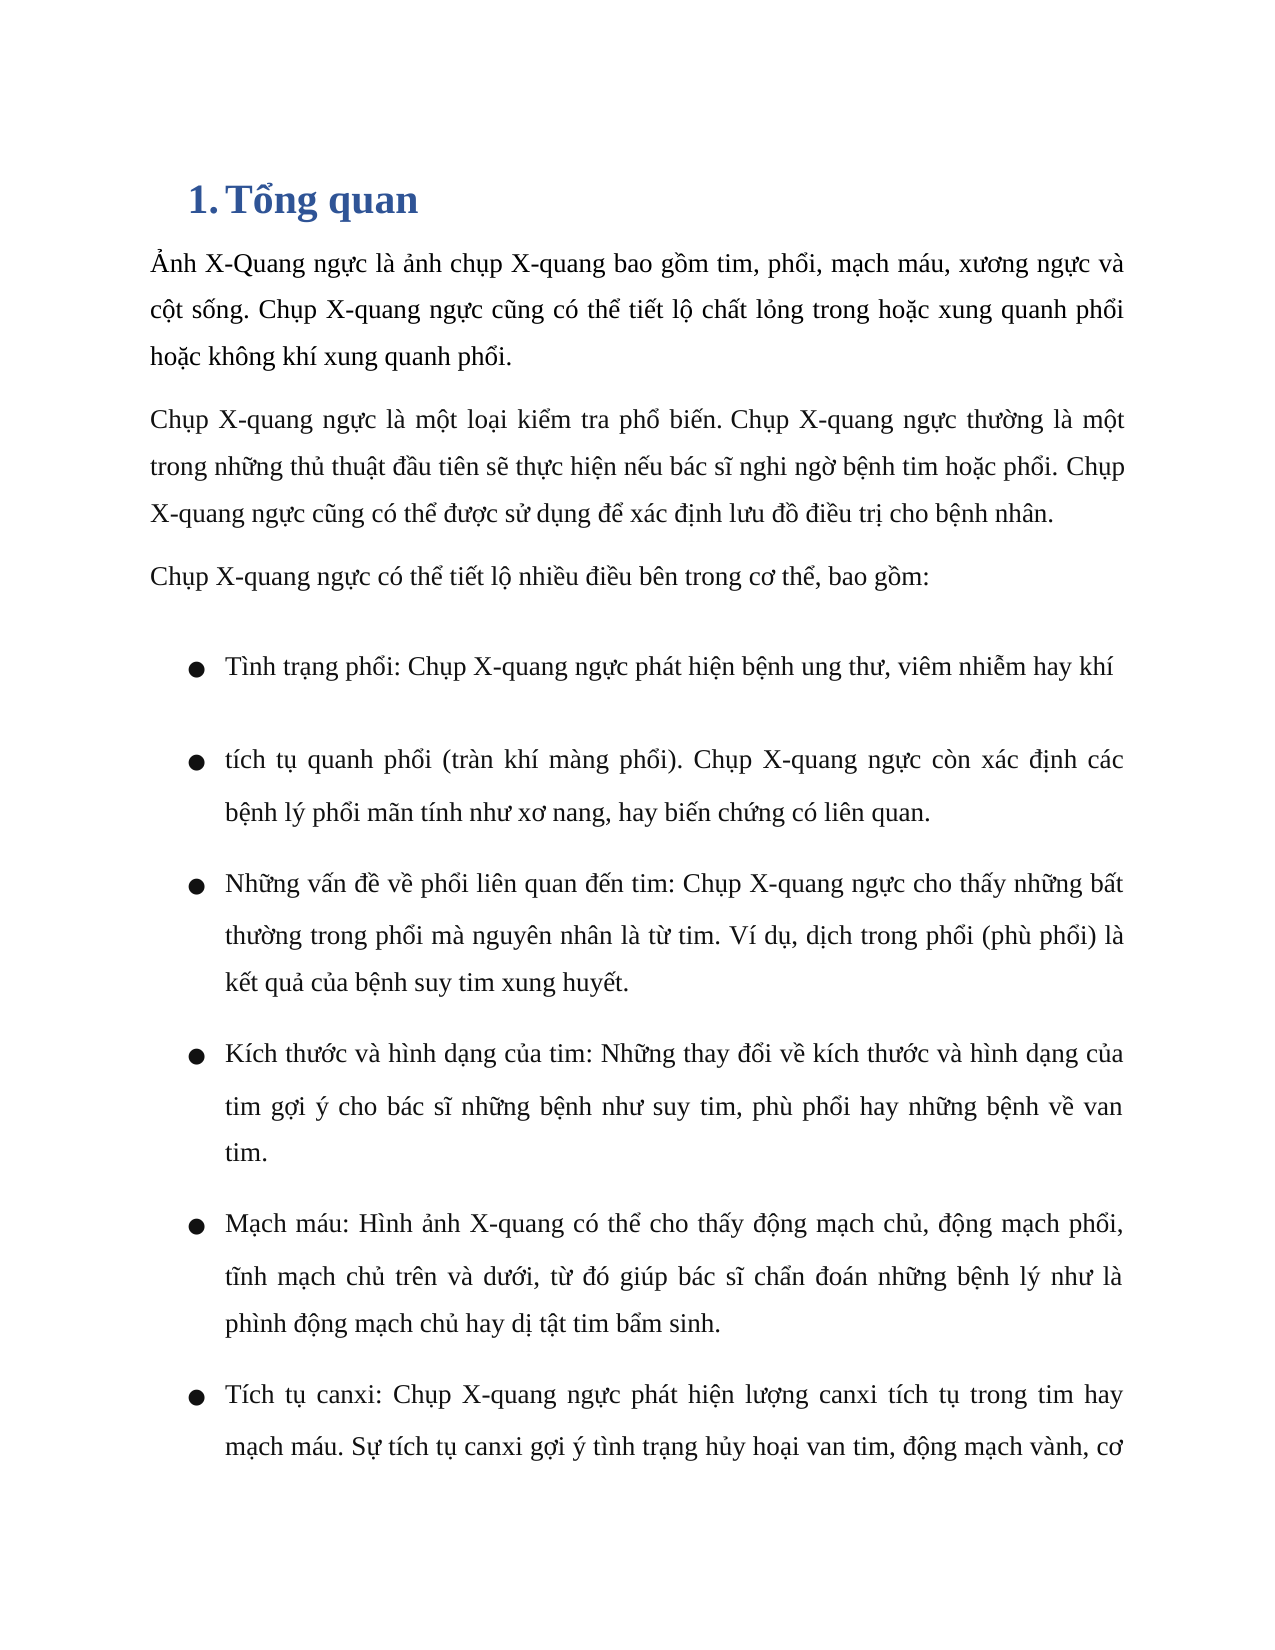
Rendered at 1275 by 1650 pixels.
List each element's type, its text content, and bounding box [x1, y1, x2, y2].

subtitle Tổng quan [187, 175, 1125, 223]
text Ảnh X-Quang ngực là ảnh chụp X-quang bao gồm tim, phổi, mạch máu, xương ngực và cột sống. Chụp X-quang ngực cũng có thể tiết lộ chất lỏng trong hoặc xung quanh phổi hoặc không khí xung quanh phổi. [150, 247, 1125, 371]
text Chụp X-quang ngực có thể tiết lộ nhiều điều bên trong cơ thể, bao gồm: [150, 560, 1125, 591]
list Kích thước và hình dạng của tim: Những thay đổi về kích thước và hình dạng của tim gợi ý cho bác sĩ những bệnh như suy tim, phù phổi hay những bệnh về van tim. [187, 1032, 1125, 1168]
list Những vấn đề về phổi liên quan đến tim: Chụp X-quang ngực cho thấy những bất thường trong phổi mà nguyên nhân là từ tim. Ví dụ, dịch trong phổi (phù phổi) là kết quả của bệnh suy tim xung huyết. [187, 861, 1125, 997]
text Chụp X-quang ngực là một loại kiểm tra phổ biến. Chụp X-quang ngực thường là một trong những thủ thuật đầu tiên sẽ thực hiện nếu bác sĩ nghi ngờ bệnh tim hoặc phổi. Chụp X-quang ngực cũng có thể được sử dụng để xác định lưu đồ điều trị cho bệnh nhân. [150, 403, 1125, 528]
list Mạch máu: Hình ảnh X-quang có thể cho thấy động mạch chủ, động mạch phổi, tĩnh mạch chủ trên và dưới, từ đó giúp bác sĩ chẩn đoán những bệnh lý như là phình động mạch chủ hay dị tật tim bẩm sinh. [187, 1202, 1125, 1338]
list tích tụ quanh phổi (tràn khí màng phổi). Chụp X-quang ngực còn xác định các bệnh lý phổi mãn tính như xơ nang, hay biến chứng có liên quan. [187, 738, 1125, 827]
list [187, 1372, 1125, 1462]
list Tình trạng phổi: Chụp X-quang ngực phát hiện bệnh ung thư, viêm nhiễm hay khí [187, 644, 1125, 687]
